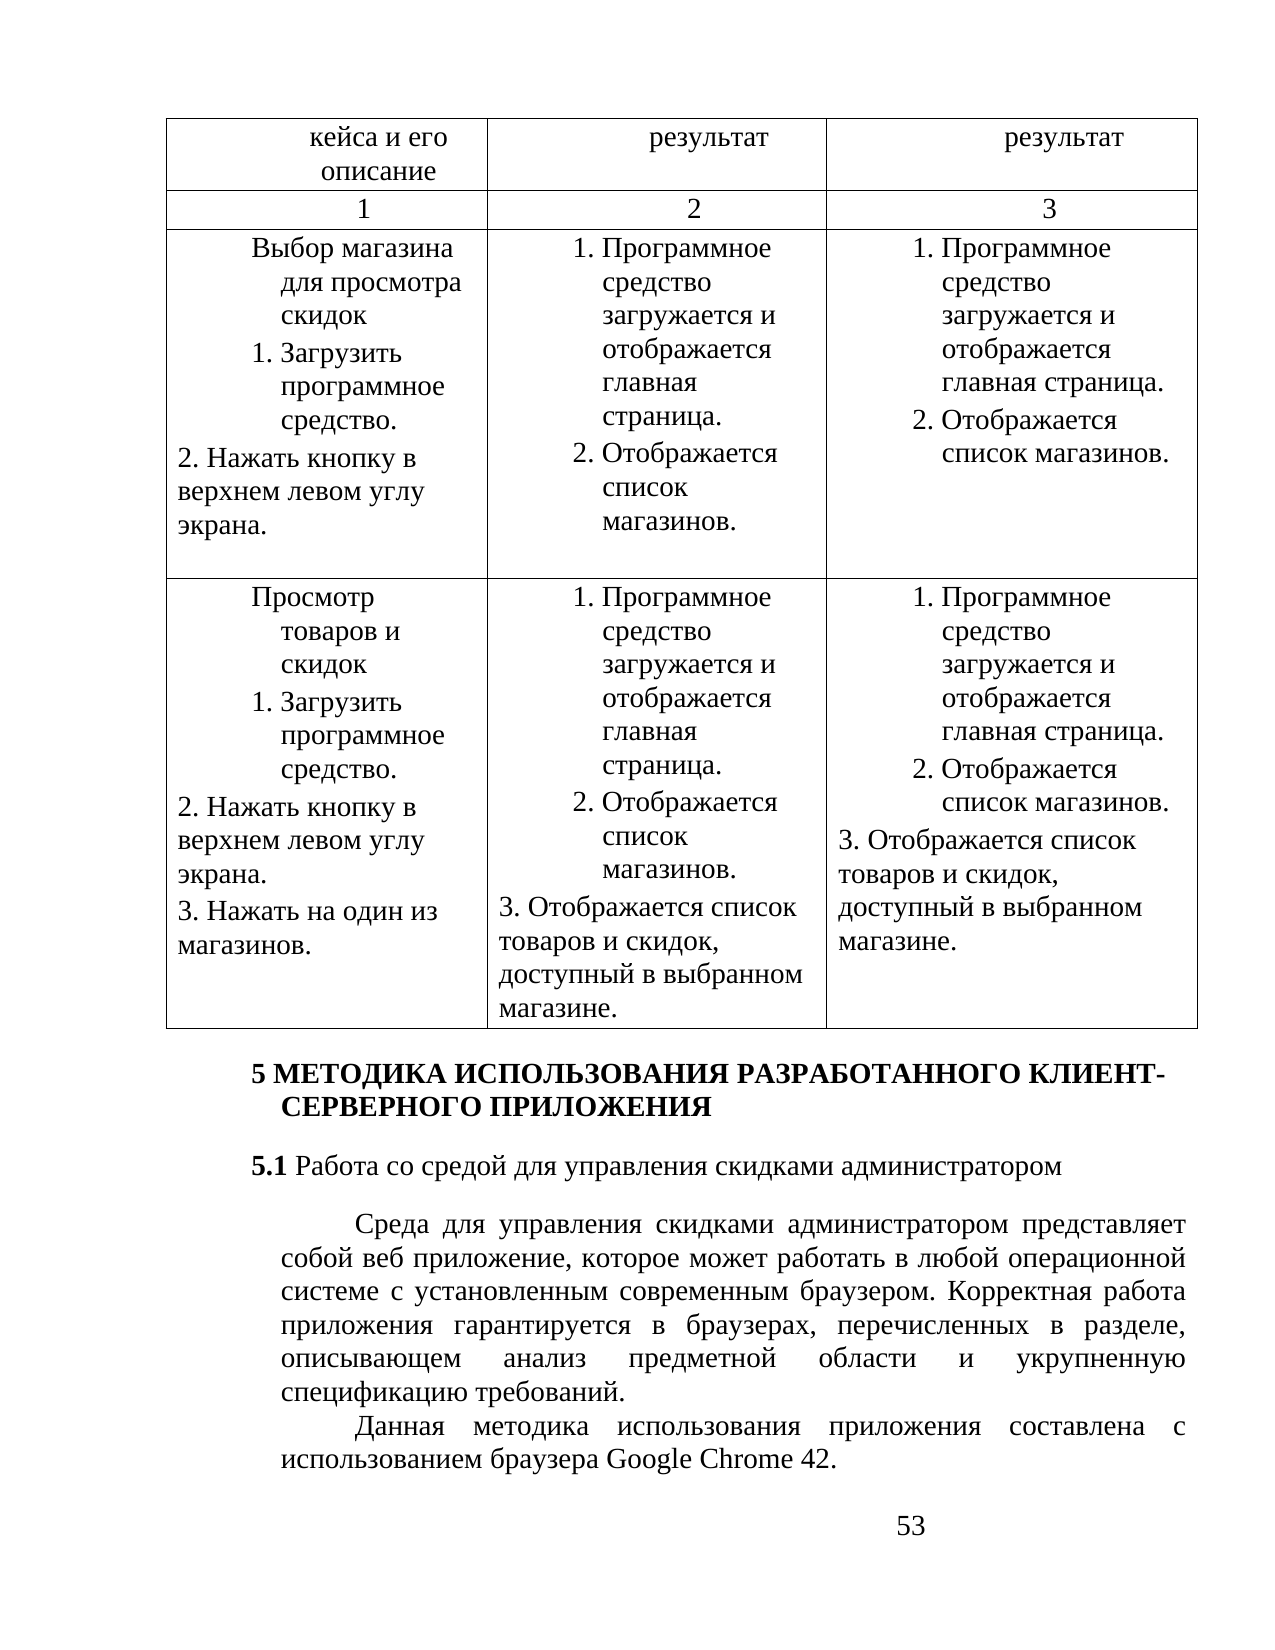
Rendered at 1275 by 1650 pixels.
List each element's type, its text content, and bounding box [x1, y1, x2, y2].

table_cell Просмотр товаров и скидок 1. Загрузить программное средство. 2. Нажать кнопку в верхнем левом углу экрана. 3. Нажать на один из магазинов. [167, 579, 487, 1028]
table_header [167, 119, 487, 190]
table_cell 1. Программное средство загружается и отображается главная страница. 2. Отображается список магазинов. 3. Отображается список товаров и скидок, доступный в выбранном магазине. [488, 579, 826, 1028]
table_cell Выбор магазина для просмотра скидок 1. Загрузить программное средство. 2. Нажать кнопку в верхнем левом углу экрана. [167, 230, 487, 578]
table_cell 1. Программное средство загружается и отображается главная страница. 2. Отображается список магазинов. [488, 230, 826, 578]
table_cell 3 [827, 191, 1197, 229]
text Среда для управления скидками администратором представляет собой веб приложение, которое может работать в любой операционной системе с установленным современным браузером. Корректная работа приложения гарантируется в браузерах, перечисленных в разделе, описывающем анализ предметной области и укрупненную спецификацию требований. [281, 1206, 1186, 1408]
table_cell 1. Программное средство загружается и отображается главная страница. 2. Отображается список магазинов. [827, 230, 1197, 578]
subtitle 5 Методика использования разработанного клиент-серверного приложения [251, 1056, 1186, 1123]
text Данная методика использования приложения составлена с использованием браузера Google Chrome 42. [281, 1408, 1186, 1475]
table_cell 1 [167, 191, 487, 229]
subtitle 5.1 Работа со средой для управления скидками администратором [251, 1148, 1186, 1181]
table_cell 2 [488, 191, 826, 229]
table_header Ожидаемый результат [488, 119, 826, 190]
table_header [827, 119, 1197, 190]
table_cell 1. Программное средство загружается и отображается главная страница. 2. Отображается список магазинов. 3. Отображается список товаров и скидок, доступный в выбранном магазине. [827, 579, 1197, 1028]
